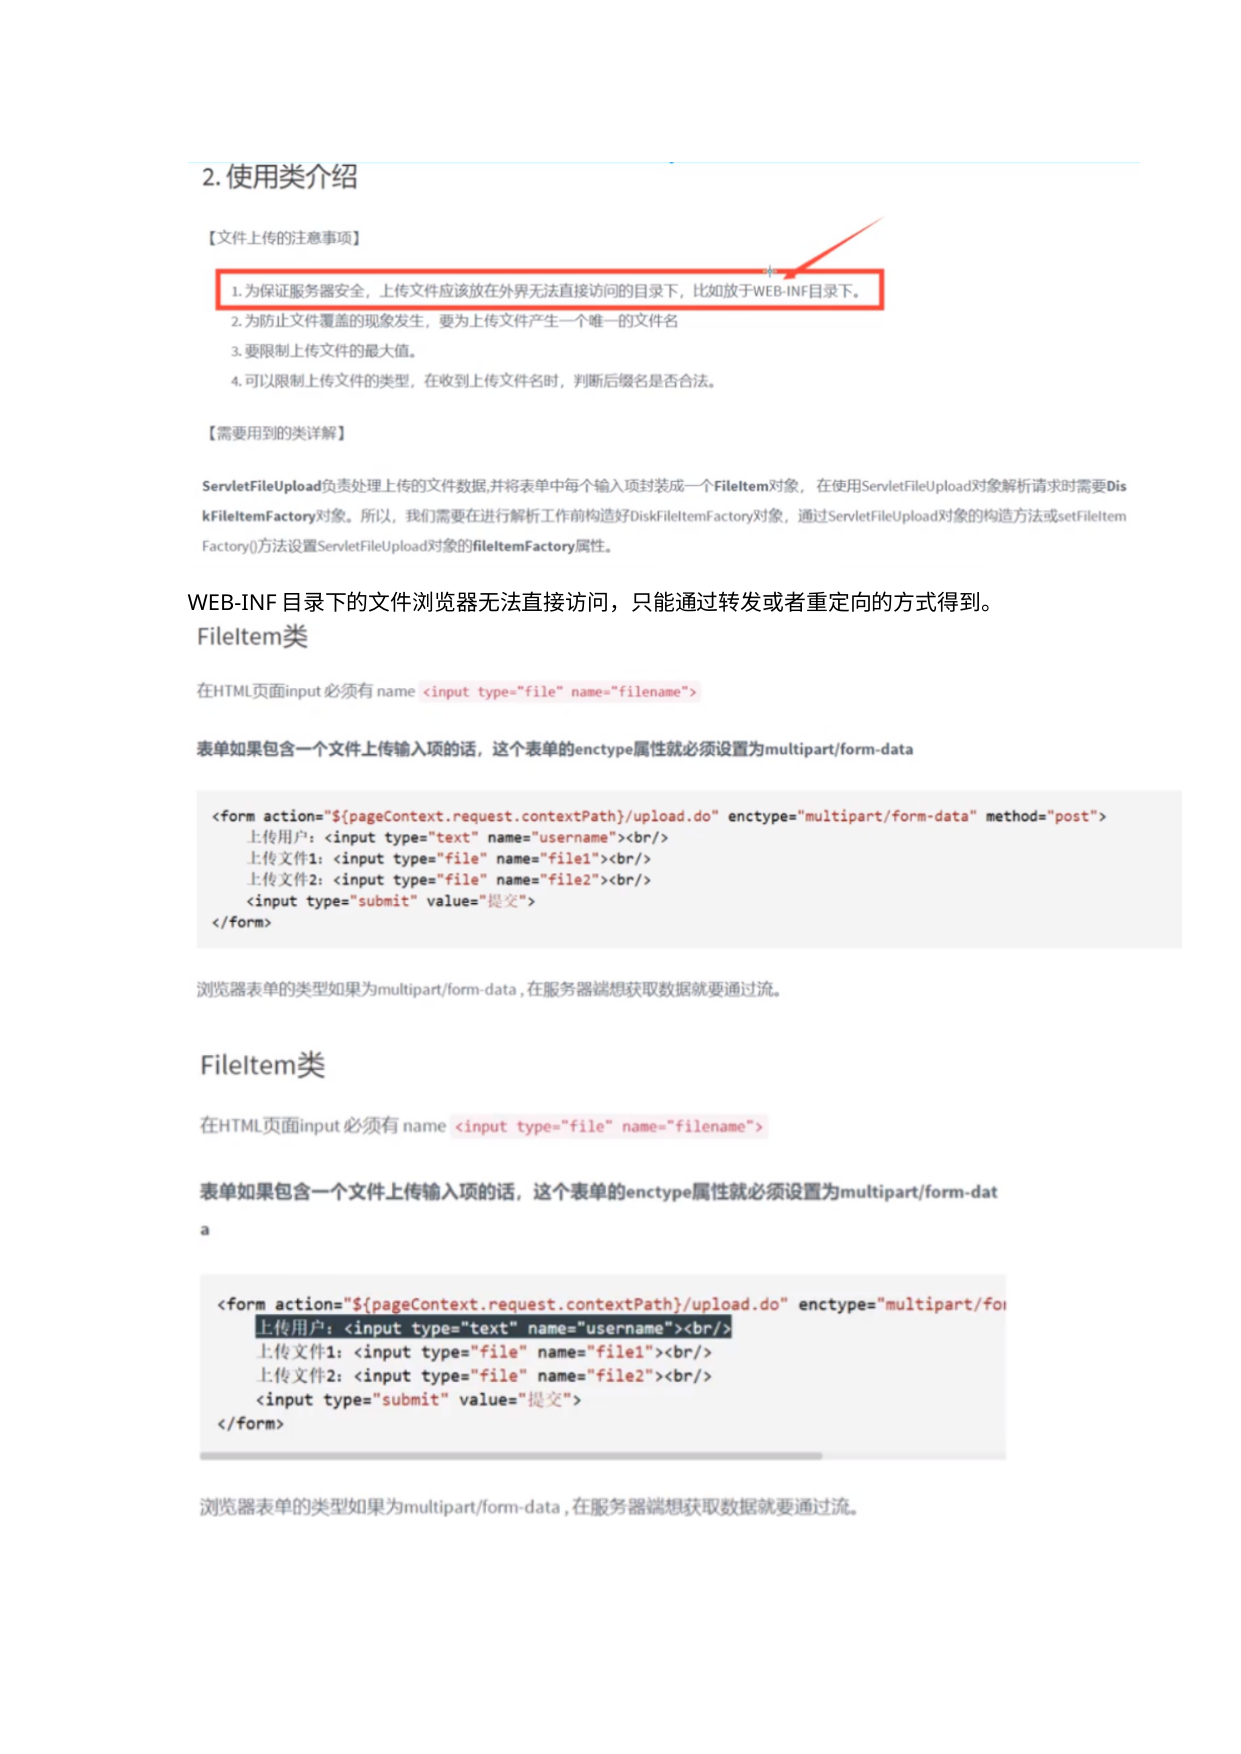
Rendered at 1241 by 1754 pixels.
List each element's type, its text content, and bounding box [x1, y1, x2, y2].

text WEB-INF目录下的文件浏览器无法直接访问，只能通过转发或者重定向的方式得到。 [187, 584, 1053, 617]
picture [187, 1039, 1024, 1517]
picture [187, 617, 1183, 1020]
picture [187, 162, 1140, 567]
